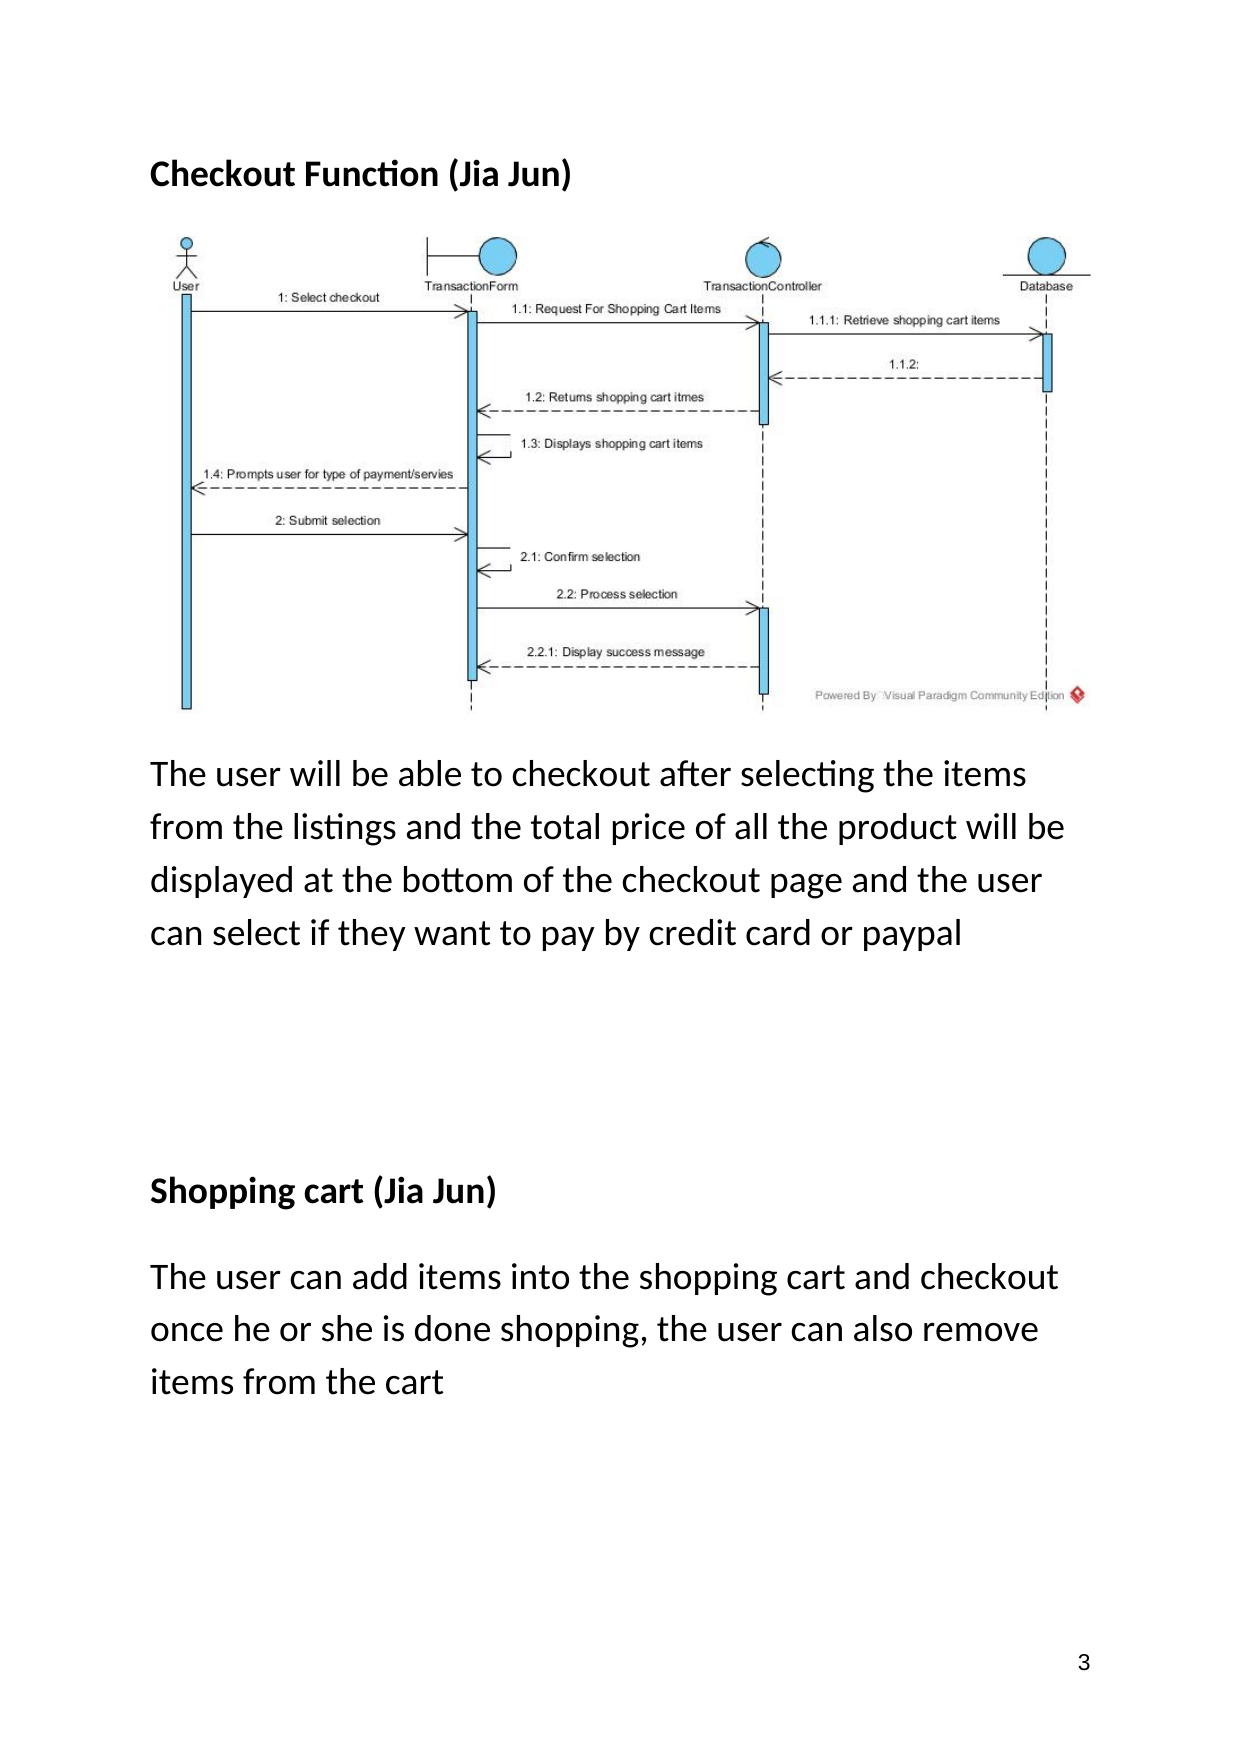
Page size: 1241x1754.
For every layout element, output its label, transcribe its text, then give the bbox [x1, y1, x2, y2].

text The user will be able to checkout after selecting the items from the listings and the total price of all the product will be displayed at the bottom of the checkout page and the user can select if they want to pay by credit card or paypal [150, 750, 1090, 954]
picture [150, 236, 1091, 714]
text Shopping cart (Jia Jun) [150, 1167, 1090, 1212]
text Checkout Function (Jia Jun) [150, 150, 1090, 196]
text The user can add items into the shopping cart and checkout once he or she is done shopping, the user can also remove items from the cart [150, 1253, 1090, 1404]
